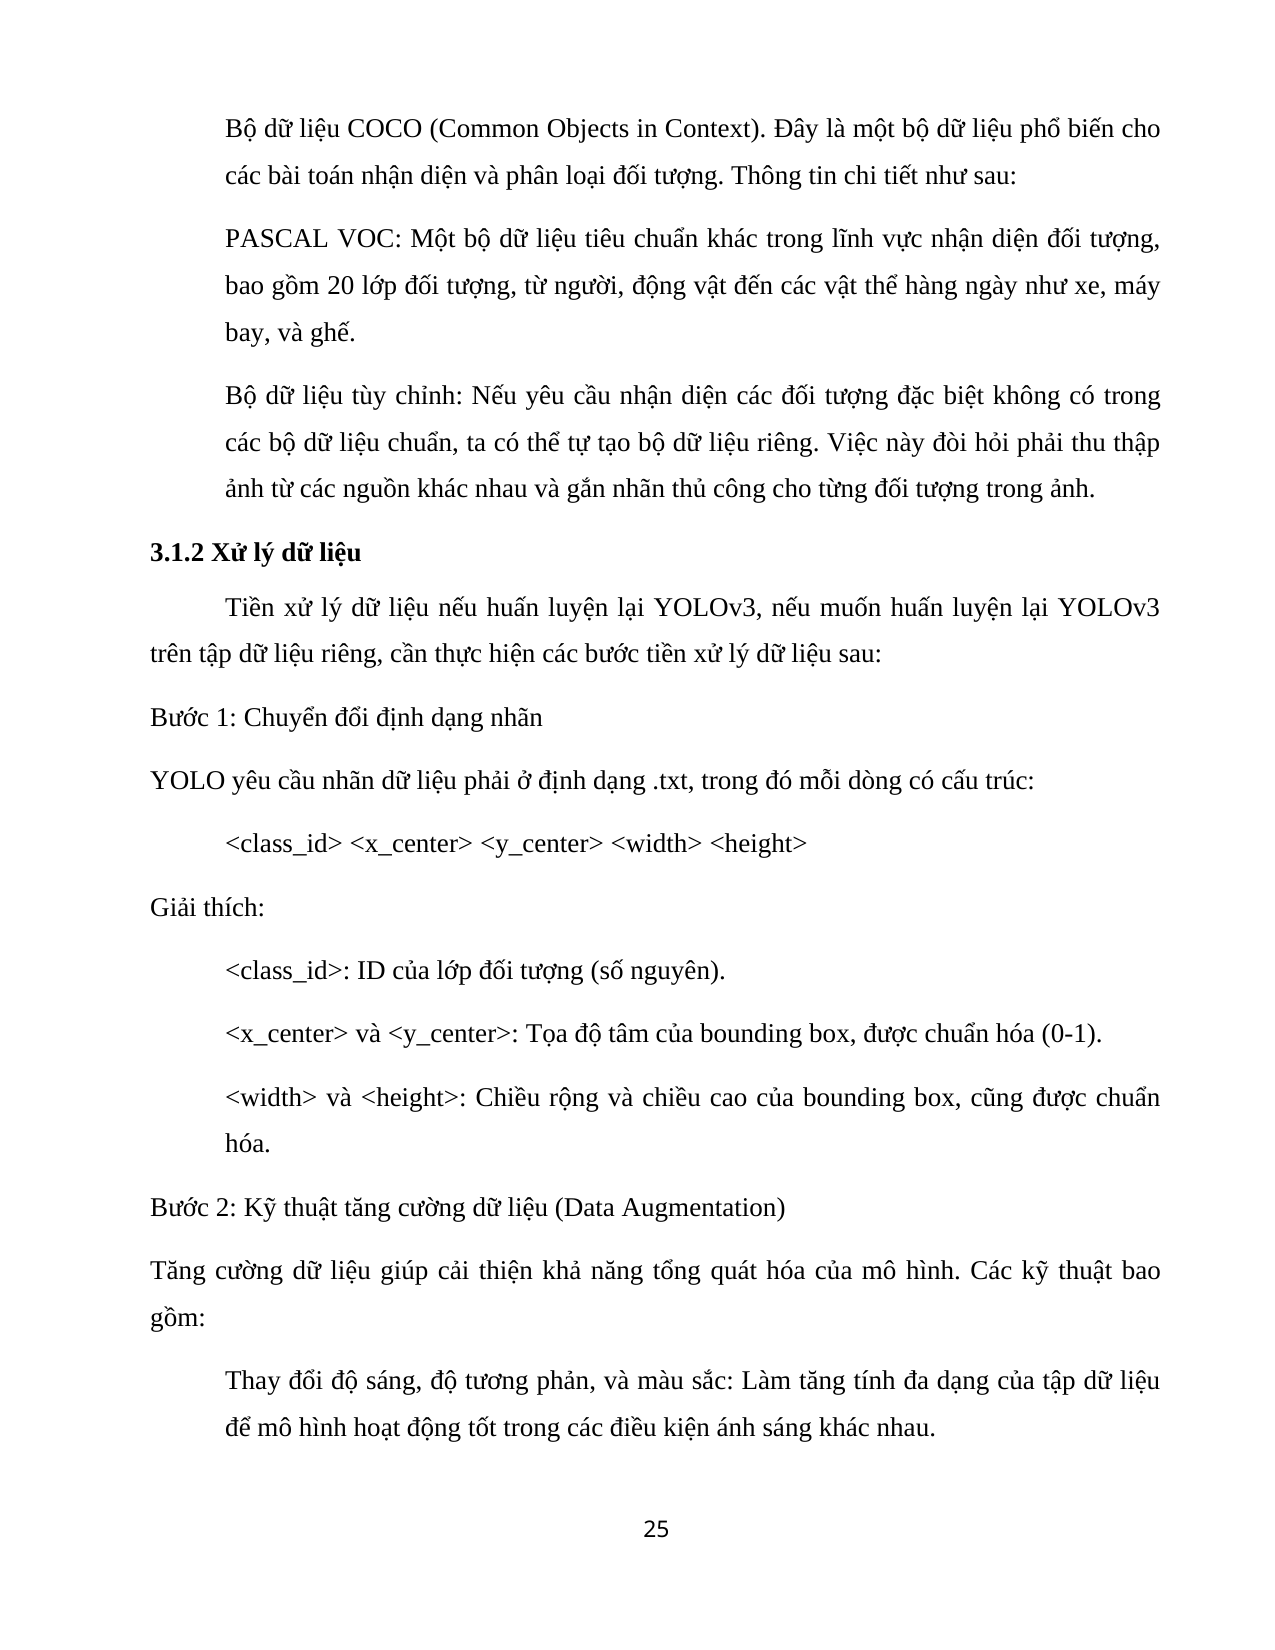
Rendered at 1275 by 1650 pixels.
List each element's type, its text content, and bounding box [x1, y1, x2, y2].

text Bộ dữ liệu tùy chỉnh: Nếu yêu cầu nhận diện các đối tượng đặc biệt không có trong các bộ dữ liệu chuẩn, ta có thể tự tạo bộ dữ liệu riêng. Việc này đòi hỏi phải thu thập ảnh từ các nguồn khác nhau và gắn nhãn thủ công cho từng đối tượng trong ảnh. [225, 379, 1162, 504]
text Thay đổi độ sáng, độ tương phản, và màu sắc: Làm tăng tính đa dạng của tập dữ liệu để mô hình hoạt động tốt trong các điều kiện ánh sáng khác nhau. [225, 1364, 1162, 1442]
text Bước 1: Chuyển đổi định dạng nhãn [150, 701, 1162, 732]
text Bộ dữ liệu COCO (Common Objects in Context). Đây là một bộ dữ liệu phổ biến cho các bài toán nhận diện và phân loại đối tượng. Thông tin chi tiết như sau: [225, 112, 1162, 190]
text YOLO yêu cầu nhãn dữ liệu phải ở định dạng .txt, trong đó mỗi dòng có cấu trúc: [150, 764, 1162, 795]
text Tăng cường dữ liệu giúp cải thiện khả năng tổng quát hóa của mô hình. Các kỹ thuật bao gồm: [150, 1254, 1162, 1332]
text <class_id>: ID của lớp đối tượng (số nguyên). [225, 954, 1162, 985]
subtitle 3.1.2 Xử lý dữ liệu [150, 536, 1162, 567]
text Giải thích: [150, 891, 1162, 922]
text PASCAL VOC: Một bộ dữ liệu tiêu chuẩn khác trong lĩnh vực nhận diện đối tượng, bao gồm 20 lớp đối tượng, từ người, động vật đến các vật thể hàng ngày như xe, máy bay, và ghế. [225, 222, 1162, 347]
text <x_center> và <y_center>: Tọa độ tâm của bounding box, được chuẩn hóa (0-1). [225, 1017, 1162, 1049]
text <class_id> <x_center> <y_center> <width> <height> [150, 827, 1162, 859]
text Bước 2: Kỹ thuật tăng cường dữ liệu (Data Augmentation) [150, 1191, 1162, 1222]
text <width> và <height>: Chiều rộng và chiều cao của bounding box, cũng được chuẩn hóa. [225, 1081, 1162, 1159]
text Tiền xử lý dữ liệu nếu huấn luyện lại YOLOv3, nếu muốn huấn luyện lại YOLOv3 trên tập dữ liệu riêng, cần thực hiện các bước tiền xử lý dữ liệu sau: [150, 591, 1162, 669]
